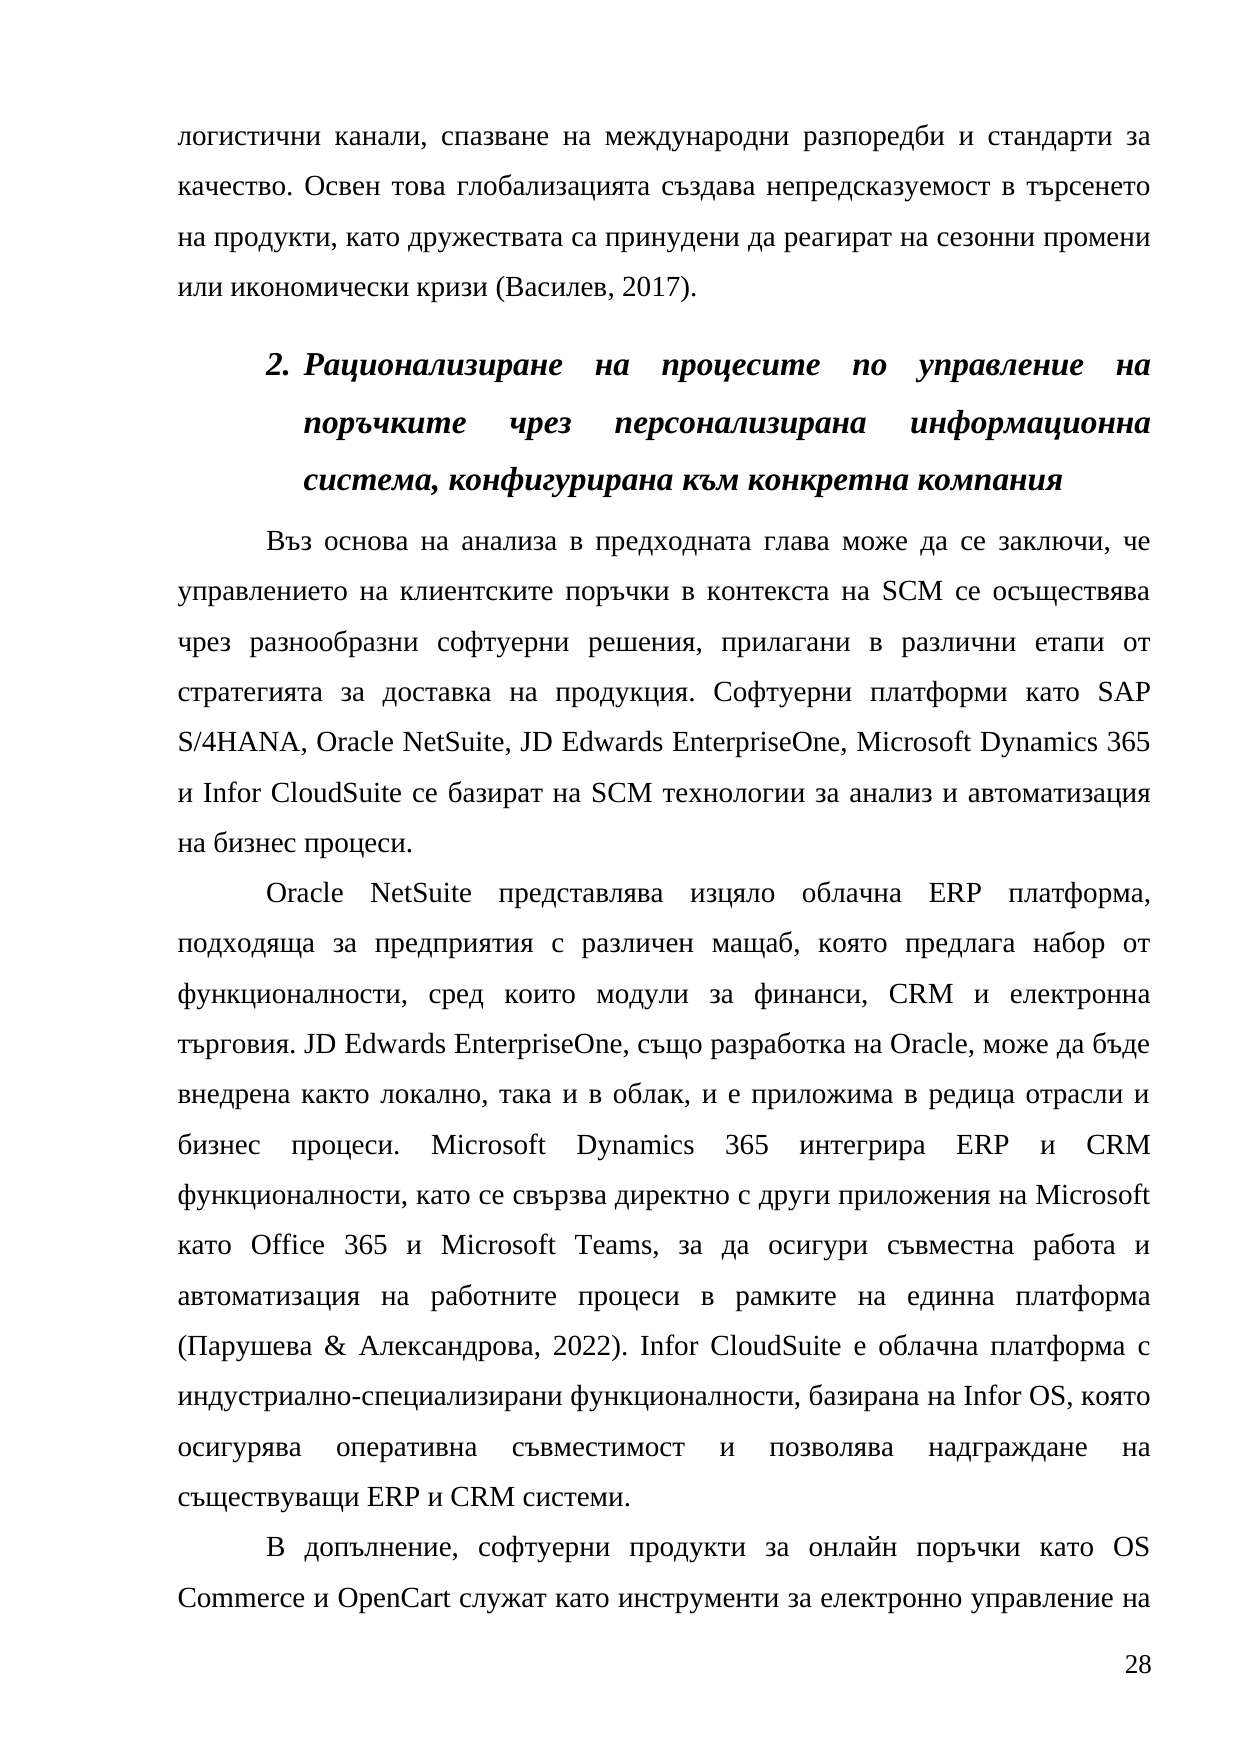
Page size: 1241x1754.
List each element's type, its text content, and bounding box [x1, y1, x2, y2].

subtitle Рационализиране на процесите по управление на поръчките чрез персонализирана информационна система, конфигурирана към конкретна компания [266, 344, 1152, 498]
text Oracle NetSuite представлява изцяло облачна ERP платформа, подходяща за предприятия с различен мащаб, която предлага набор от функционалности, сред които модули за финанси, CRM и електронна търговия. JD Edwards EnterpriseOne, също разработка на Oracle, може да бъде внедрена както локално, така и в облак, и е приложима в редица отрасли и бизнес процеси. Microsoft Dynamics 365 интегрира ERP и CRM функционалности, като се свързва директно с други приложения на Microsoft като Office 365 и Microsoft Teams, за да осигури съвместна работа и автоматизация на работните процеси в рамките на единна платформа (Парушева & Александрова, 2022). Infor CloudSuite е облачна платформа с индустриално-специализирани функционалности, базирана на Infor OS, която осигурява оперативна съвместимост и позволява надграждане на съществуващи ERP и CRM системи. [177, 875, 1152, 1513]
text Въз основа на анализа в предходната глава може да се заключи, че управлението на клиентските поръчки в контекста на SCM се осъществява чрез разнообразни софтуерни решения, прилагани в различни етапи от стратегията за доставка на продукция. Софтуерни платформи като SAP S/4HANA, Oracle NetSuite, JD Edwards EnterpriseOne, Microsoft Dynamics 365 и Infor CloudSuite се базират на SCM технологии за анализ и автоматизация на бизнес процеси. [177, 523, 1152, 858]
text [177, 1529, 1152, 1613]
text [177, 118, 1152, 303]
